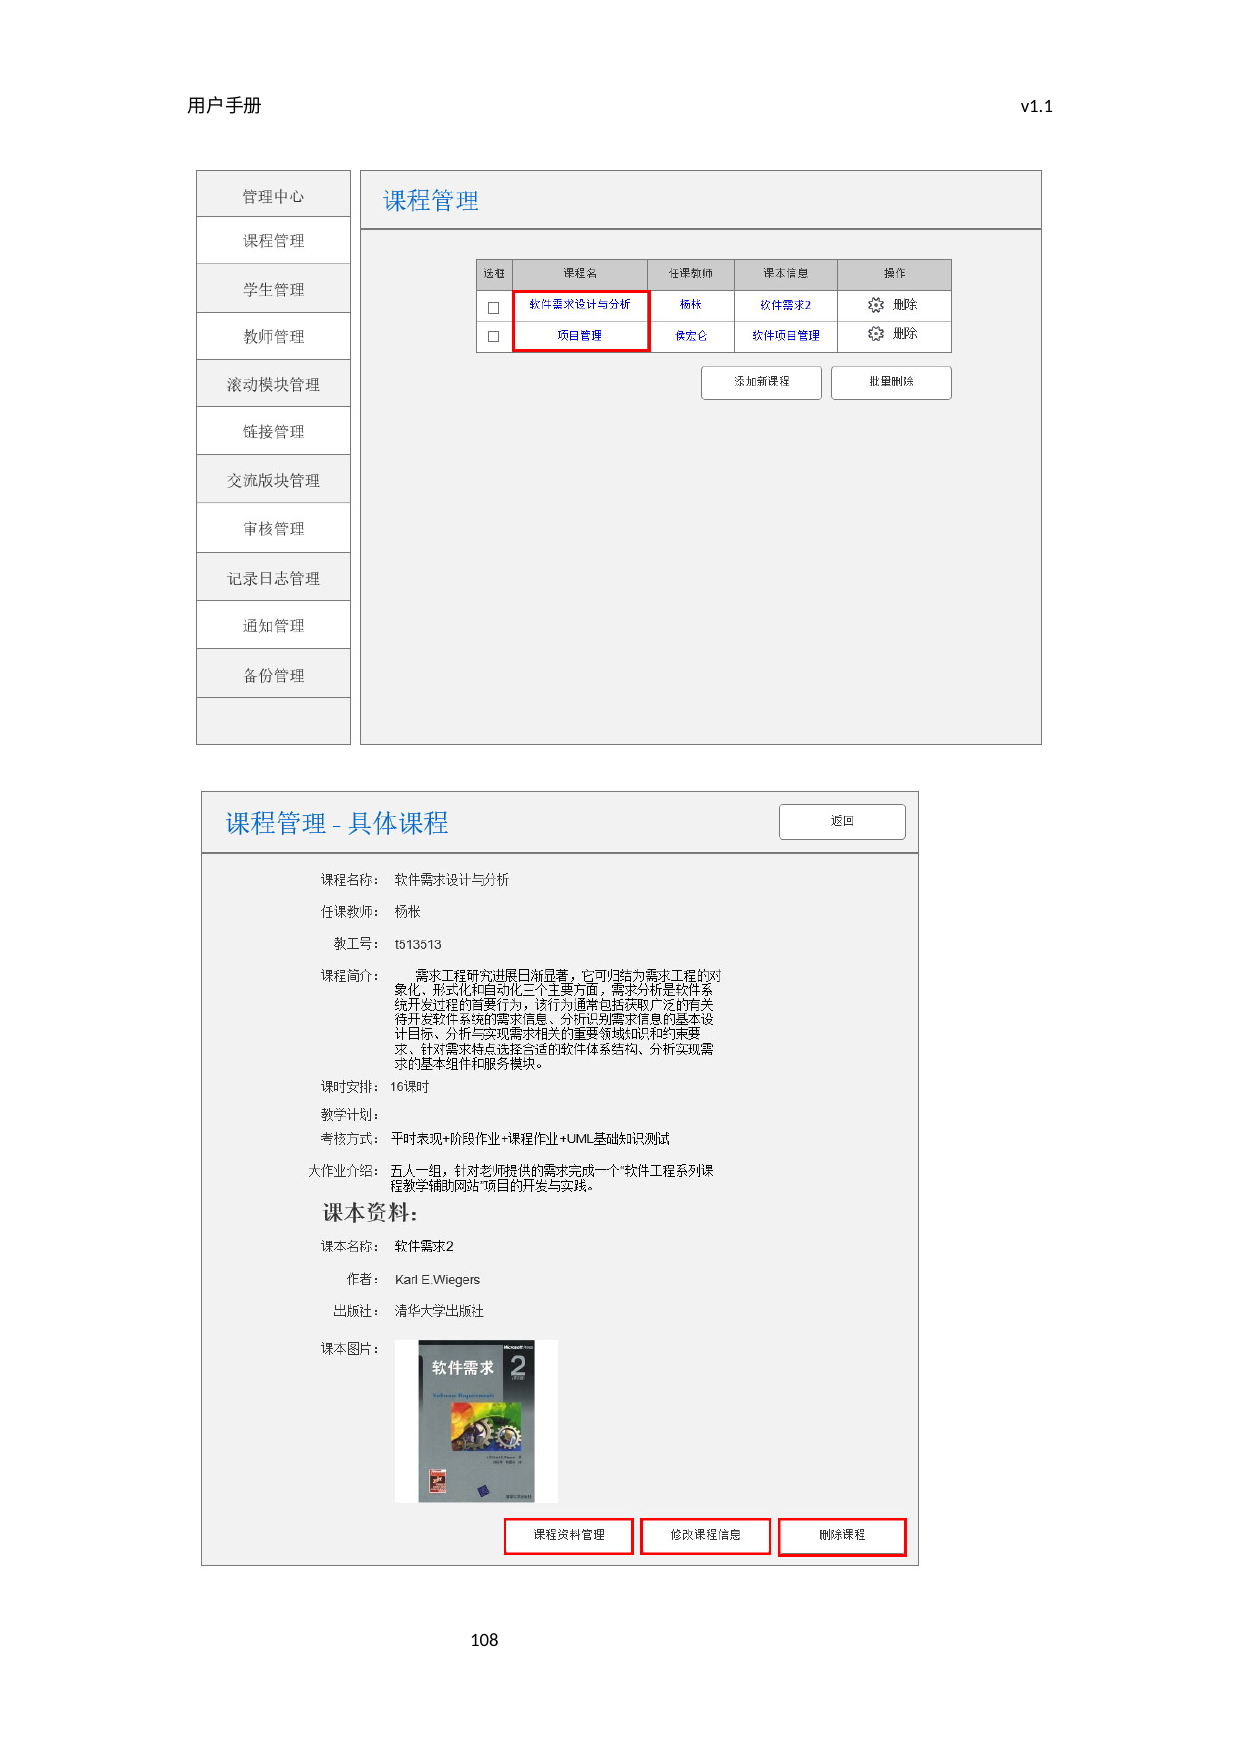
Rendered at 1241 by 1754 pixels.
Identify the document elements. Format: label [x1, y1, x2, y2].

picture [187, 162, 1053, 758]
picture [187, 779, 928, 1573]
